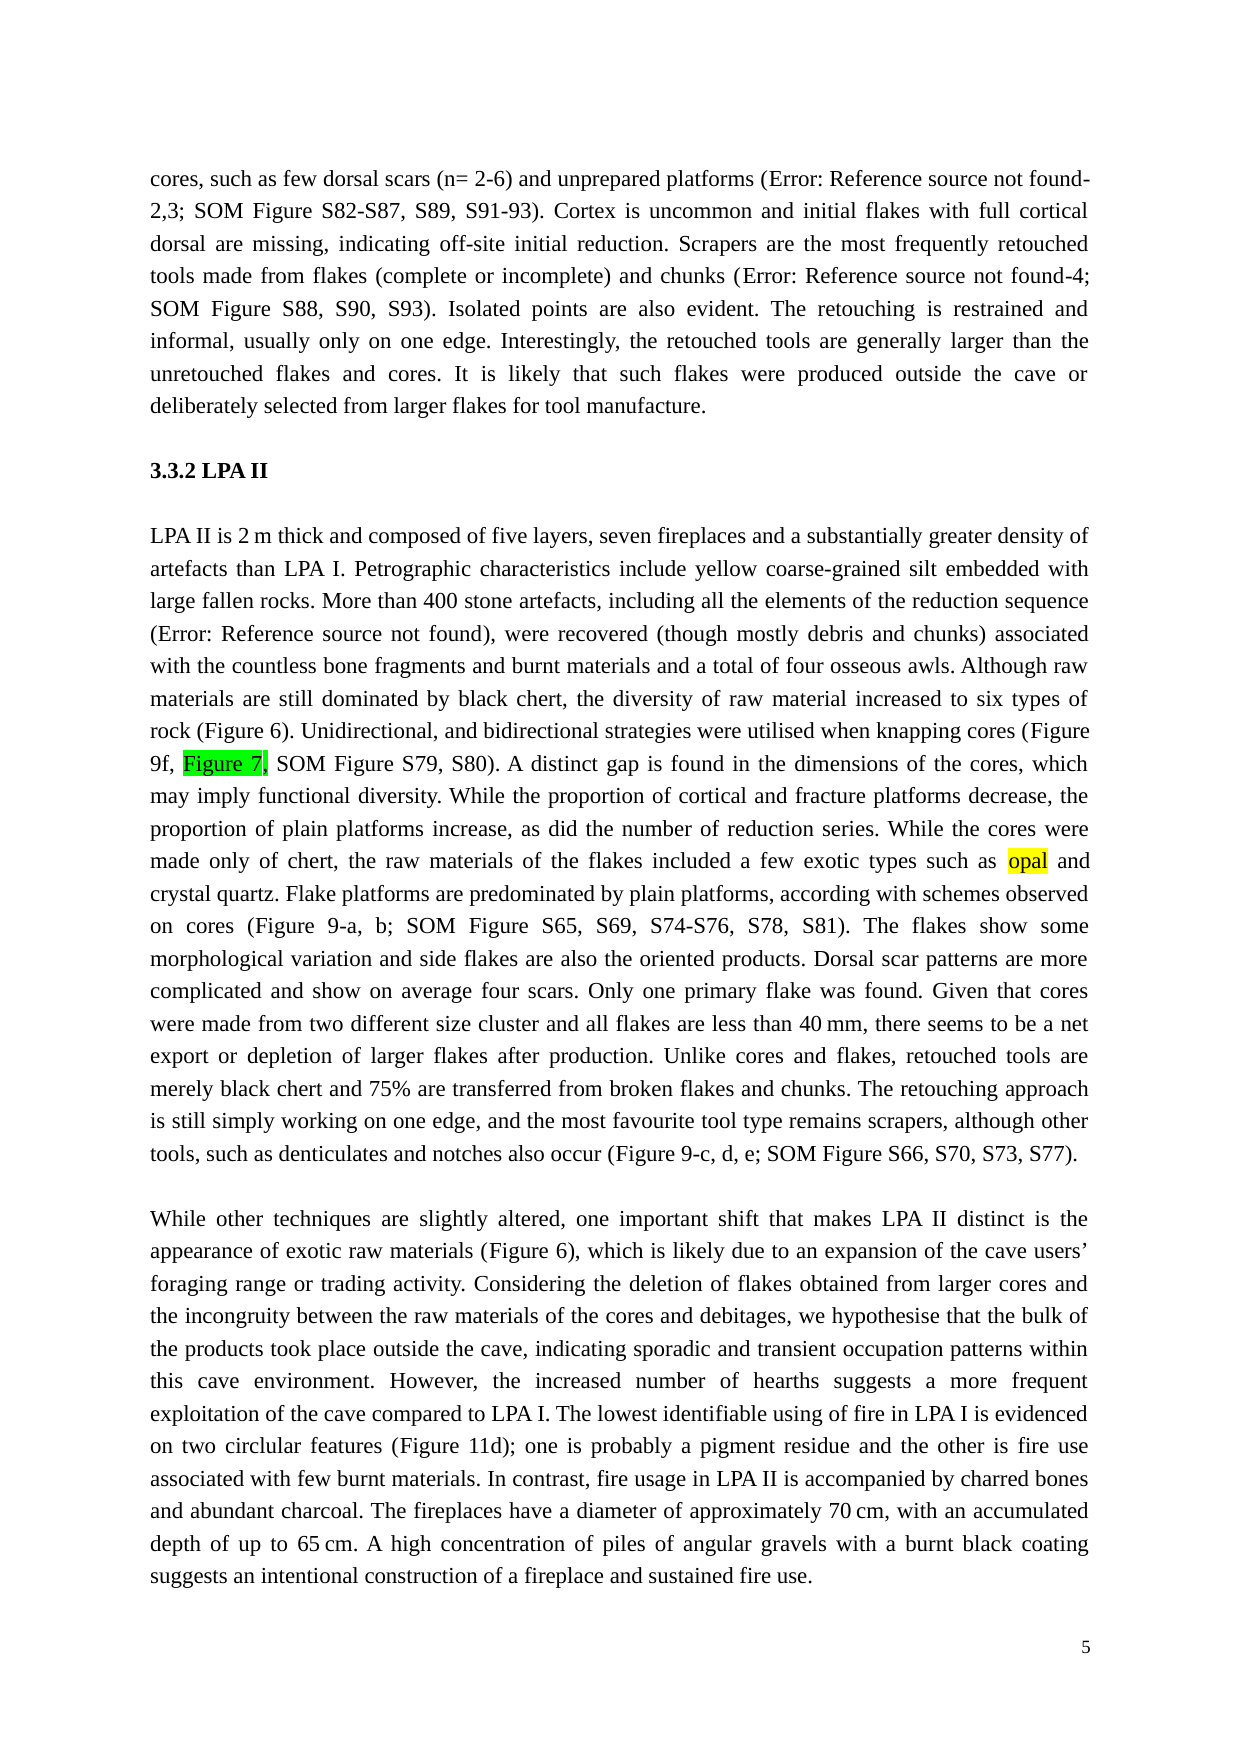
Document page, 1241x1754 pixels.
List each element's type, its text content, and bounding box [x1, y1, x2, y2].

text 3.3.2 LPA II [150, 454, 1090, 487]
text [150, 162, 1090, 422]
